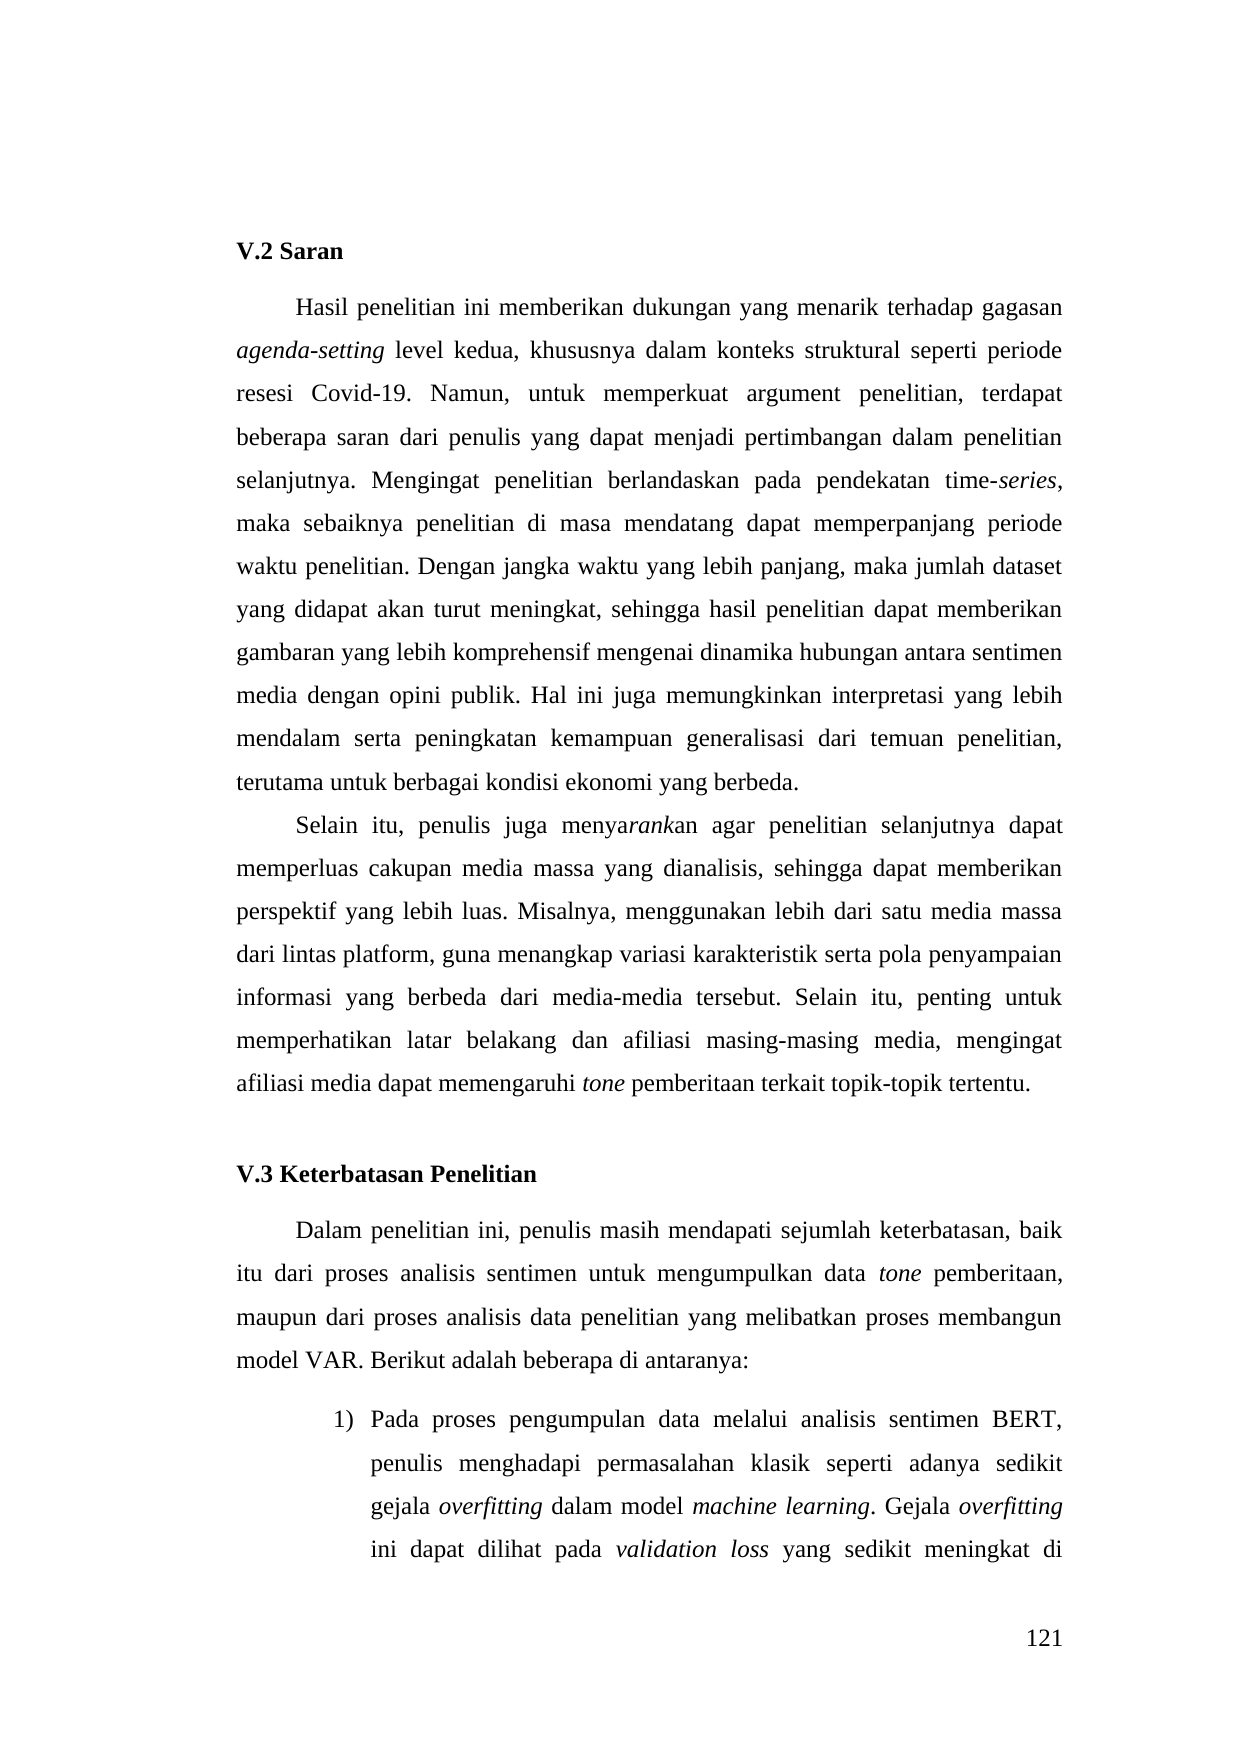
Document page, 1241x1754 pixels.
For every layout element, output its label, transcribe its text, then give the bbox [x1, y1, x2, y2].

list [333, 1404, 1063, 1563]
text Selain itu, penulis juga menyarankan agar penelitian selanjutnya dapat memperluas cakupan media massa yang dianalisis, sehingga dapat memberikan perspektif yang lebih luas. Misalnya, menggunakan lebih dari satu media massa dari lintas platform, guna menangkap variasi karakteristik serta pola penyampaian informasi yang berbeda dari media-media tersebut. Selain itu, penting untuk memperhatikan latar belakang dan afiliasi masing-masing media, mengingat afiliasi media dapat memengaruhi tone pemberitaan terkait topik-topik tertentu. [236, 810, 1063, 1097]
text Hasil penelitian ini memberikan dukungan yang menarik terhadap gagasan agenda-setting level kedua, khususnya dalam konteks struktural seperti periode resesi Covid-19. Namun, untuk memperkuat argument penelitian, terdapat beberapa saran dari penulis yang dapat menjadi pertimbangan dalam penelitian selanjutnya. Mengingat penelitian berlandaskan pada pendekatan time-series, maka sebaiknya penelitian di masa mendatang dapat memperpanjang periode waktu penelitian. Dengan jangka waktu yang lebih panjang, maka jumlah dataset yang didapat akan turut meningkat, sehingga hasil penelitian dapat memberikan gambaran yang lebih komprehensif mengenai dinamika hubungan antara sentimen media dengan opini publik. Hal ini juga memungkinkan interpretasi yang lebih mendalam serta peningkatan kemampuan generalisasi dari temuan penelitian, terutama untuk berbagai kondisi ekonomi yang berbeda. [236, 292, 1063, 795]
text Dalam penelitian ini, penulis masih mendapati sejumlah keterbatasan, baik itu dari proses analisis sentimen untuk mengumpulkan data tone pemberitaan, maupun dari proses analisis data penelitian yang melibatkan proses membangun model VAR. Berikut adalah beberapa di antaranya: [236, 1215, 1063, 1373]
subtitle Saran [236, 236, 1063, 265]
subtitle Keterbatasan Penelitian [236, 1159, 1063, 1188]
